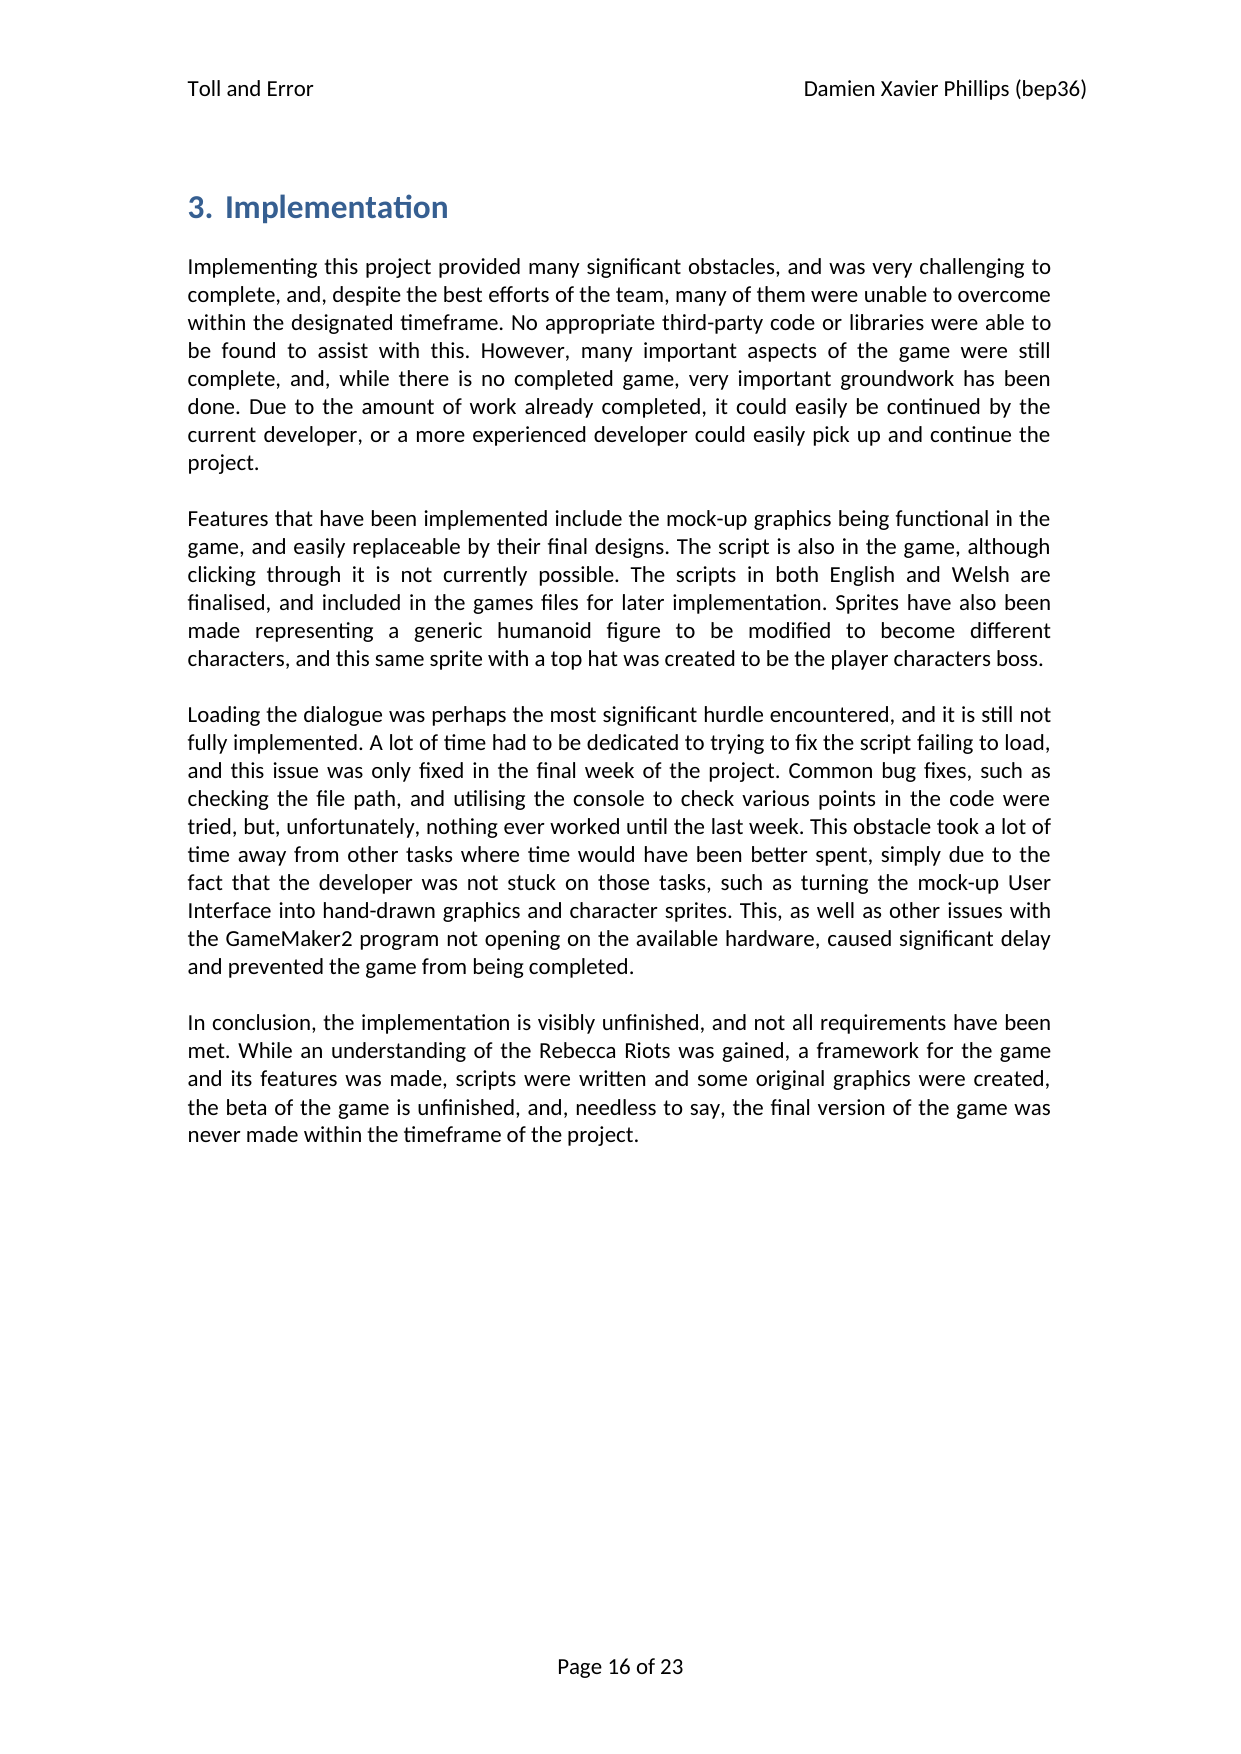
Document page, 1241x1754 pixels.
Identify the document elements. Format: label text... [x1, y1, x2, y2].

text Implementing this project provided many significant obstacles, and was very challenging to complete, and, despite the best efforts of the team, many of them were unable to overcome within the designated timeframe. No appropriate third-party code or libraries were able to be found to assist with this. However, many important aspects of the game were still complete, and, while there is no completed game, very important groundwork has been done. Due to the amount of work already completed, it could easily be continued by the current developer, or a more experienced developer could easily pick up and continue the project. [187, 252, 1053, 476]
text Features that have been implemented include the mock-up graphics being functional in the game, and easily replaceable by their final designs. The script is also in the game, although clicking through it is not currently possible. The scripts in both English and Welsh are finalised, and included in the games files for later implementation. Sprites have also been made representing a generic humanoid figure to be modified to become different characters, and this same sprite with a top hat was created to be the player characters boss. [187, 504, 1053, 672]
subtitle Implementation [187, 186, 1053, 227]
text Loading the dialogue was perhaps the most significant hurdle encountered, and it is still not fully implemented. A lot of time had to be dedicated to trying to fix the script failing to load, and this issue was only fixed in the final week of the project. Common bug fixes, such as checking the file path, and utilising the console to check various points in the code were tried, but, unfortunately, nothing ever worked until the last week. This obstacle took a lot of time away from other tasks where time would have been better spent, simply due to the fact that the developer was not stuck on those tasks, such as turning the mock-up User Interface into hand-drawn graphics and character sprites. This, as well as other issues with the GameMaker2 program not opening on the available hardware, caused significant delay and prevented the game from being completed. [187, 700, 1053, 981]
text In conclusion, the implementation is visibly unfinished, and not all requirements have been met. While an understanding of the Rebecca Riots was gained, a framework for the game and its features was made, scripts were written and some original graphics were created, the beta of the game is unfinished, and, needless to say, the final version of the game was never made within the timeframe of the project. [187, 1008, 1053, 1149]
